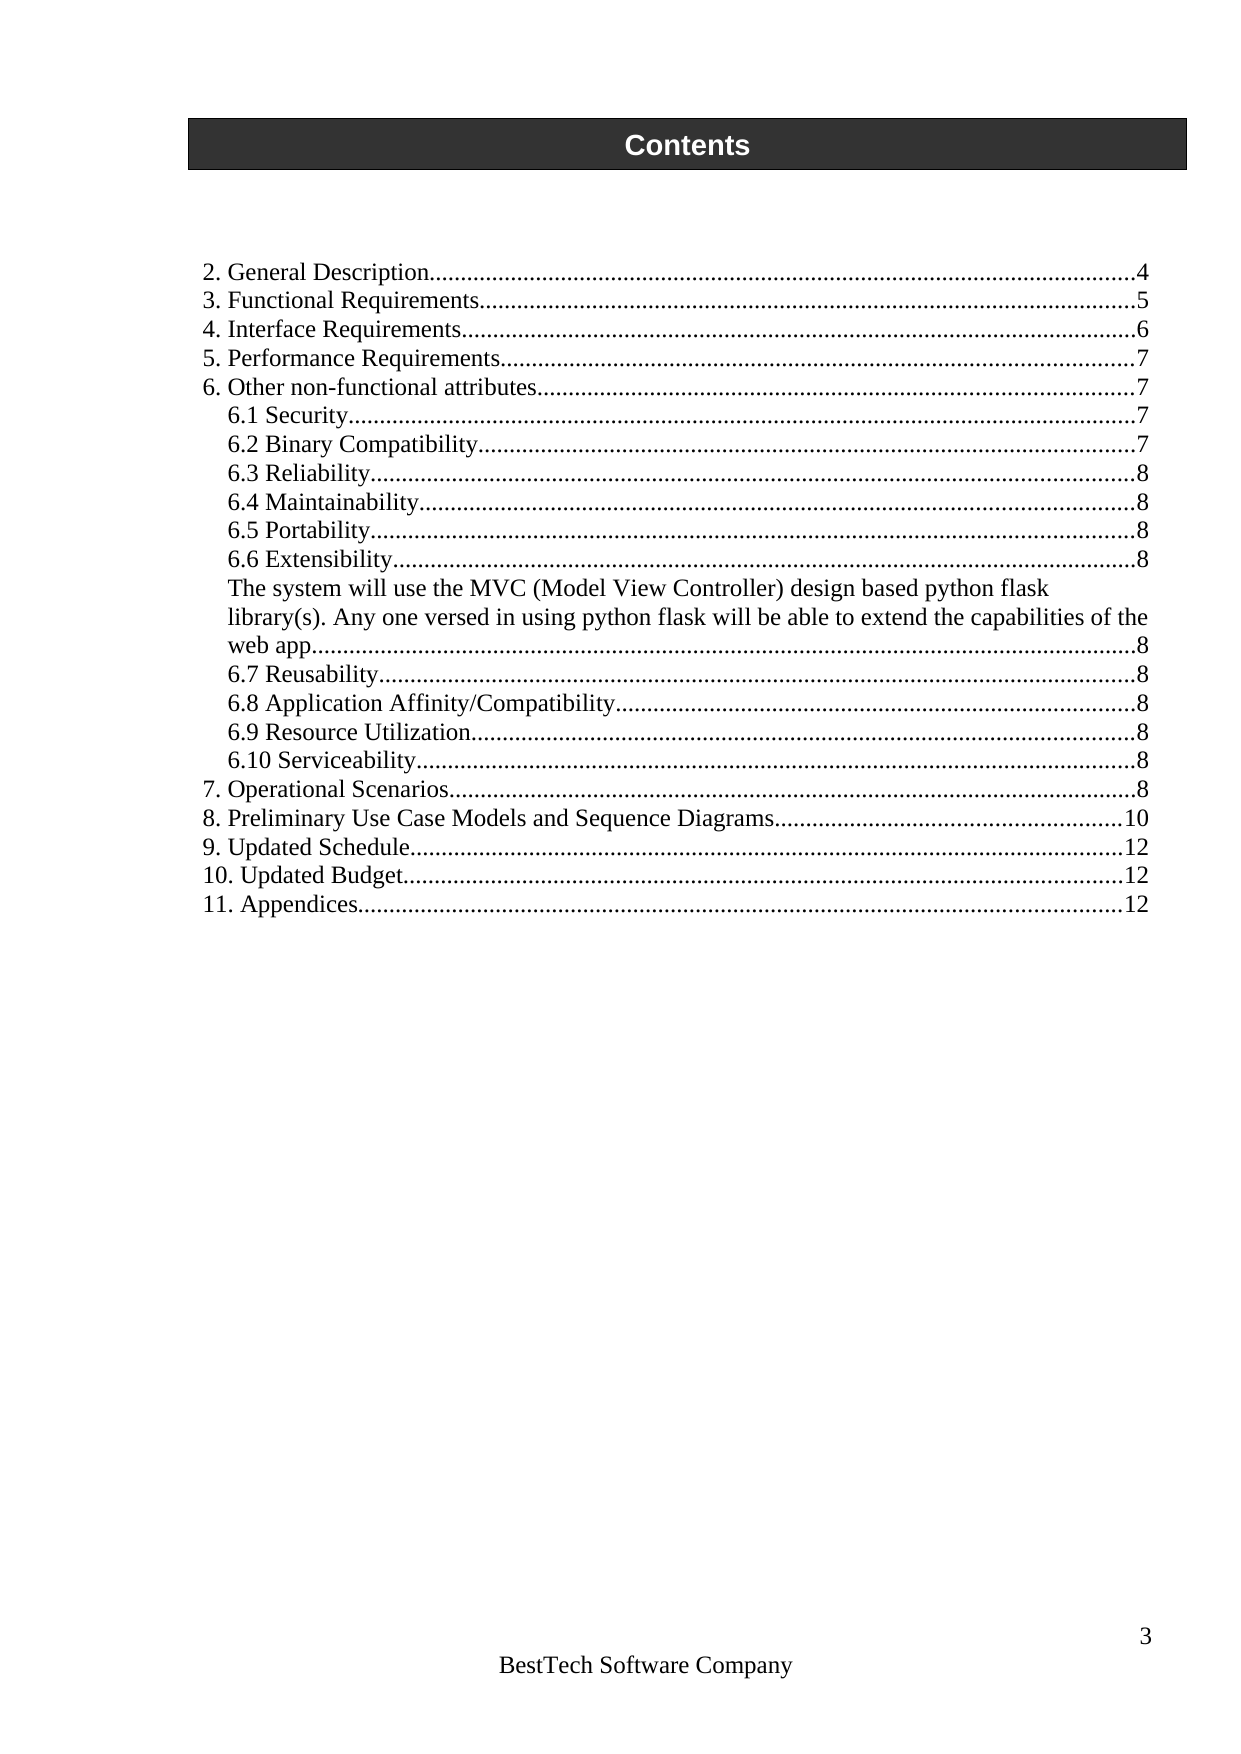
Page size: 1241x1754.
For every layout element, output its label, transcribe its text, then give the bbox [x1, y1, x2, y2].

text 7. Operational Scenarios 8 [202, 774, 1152, 803]
text 6. Other non-functional attributes 7 [202, 372, 1152, 400]
text 6.10 Serviceability 8 [227, 745, 1152, 774]
table_header Contents [189, 119, 1186, 169]
text 6.5 Portability 8 [227, 515, 1152, 544]
text 2. General Description 4 [202, 257, 1152, 285]
text 6.7 Reusability 8 [227, 659, 1152, 688]
text 9. Updated Schedule 12 [202, 832, 1152, 860]
text 6.4 Maintainability 8 [227, 487, 1152, 515]
text 10. Updated Budget 12 [202, 860, 1152, 889]
text 8. Preliminary Use Case Models and Sequence Diagrams 10 [202, 803, 1152, 832]
text 3. Functional Requirements 5 [202, 285, 1152, 314]
text 4. Interface Requirements 6 [202, 314, 1152, 343]
text 6.6 Extensibility 8 [227, 544, 1152, 573]
text 6.3 Reliability 8 [227, 458, 1152, 487]
text 11. Appendices 12 [202, 889, 1152, 918]
text 6.9 Resource Utilization 8 [227, 717, 1152, 745]
text 5. Performance Requirements 7 [202, 343, 1152, 372]
text 6.1 Security 7 [227, 400, 1152, 429]
text The system will use the MVC (Model View Controller) design based python flask library(s). Any one versed in using python flask will be able to extend the capabilities of the web app. 8 [227, 573, 1152, 659]
text 6.2 Binary Compatibility 7 [227, 429, 1152, 458]
text 6.8 Application Affinity/Compatibility 8 [227, 688, 1152, 717]
